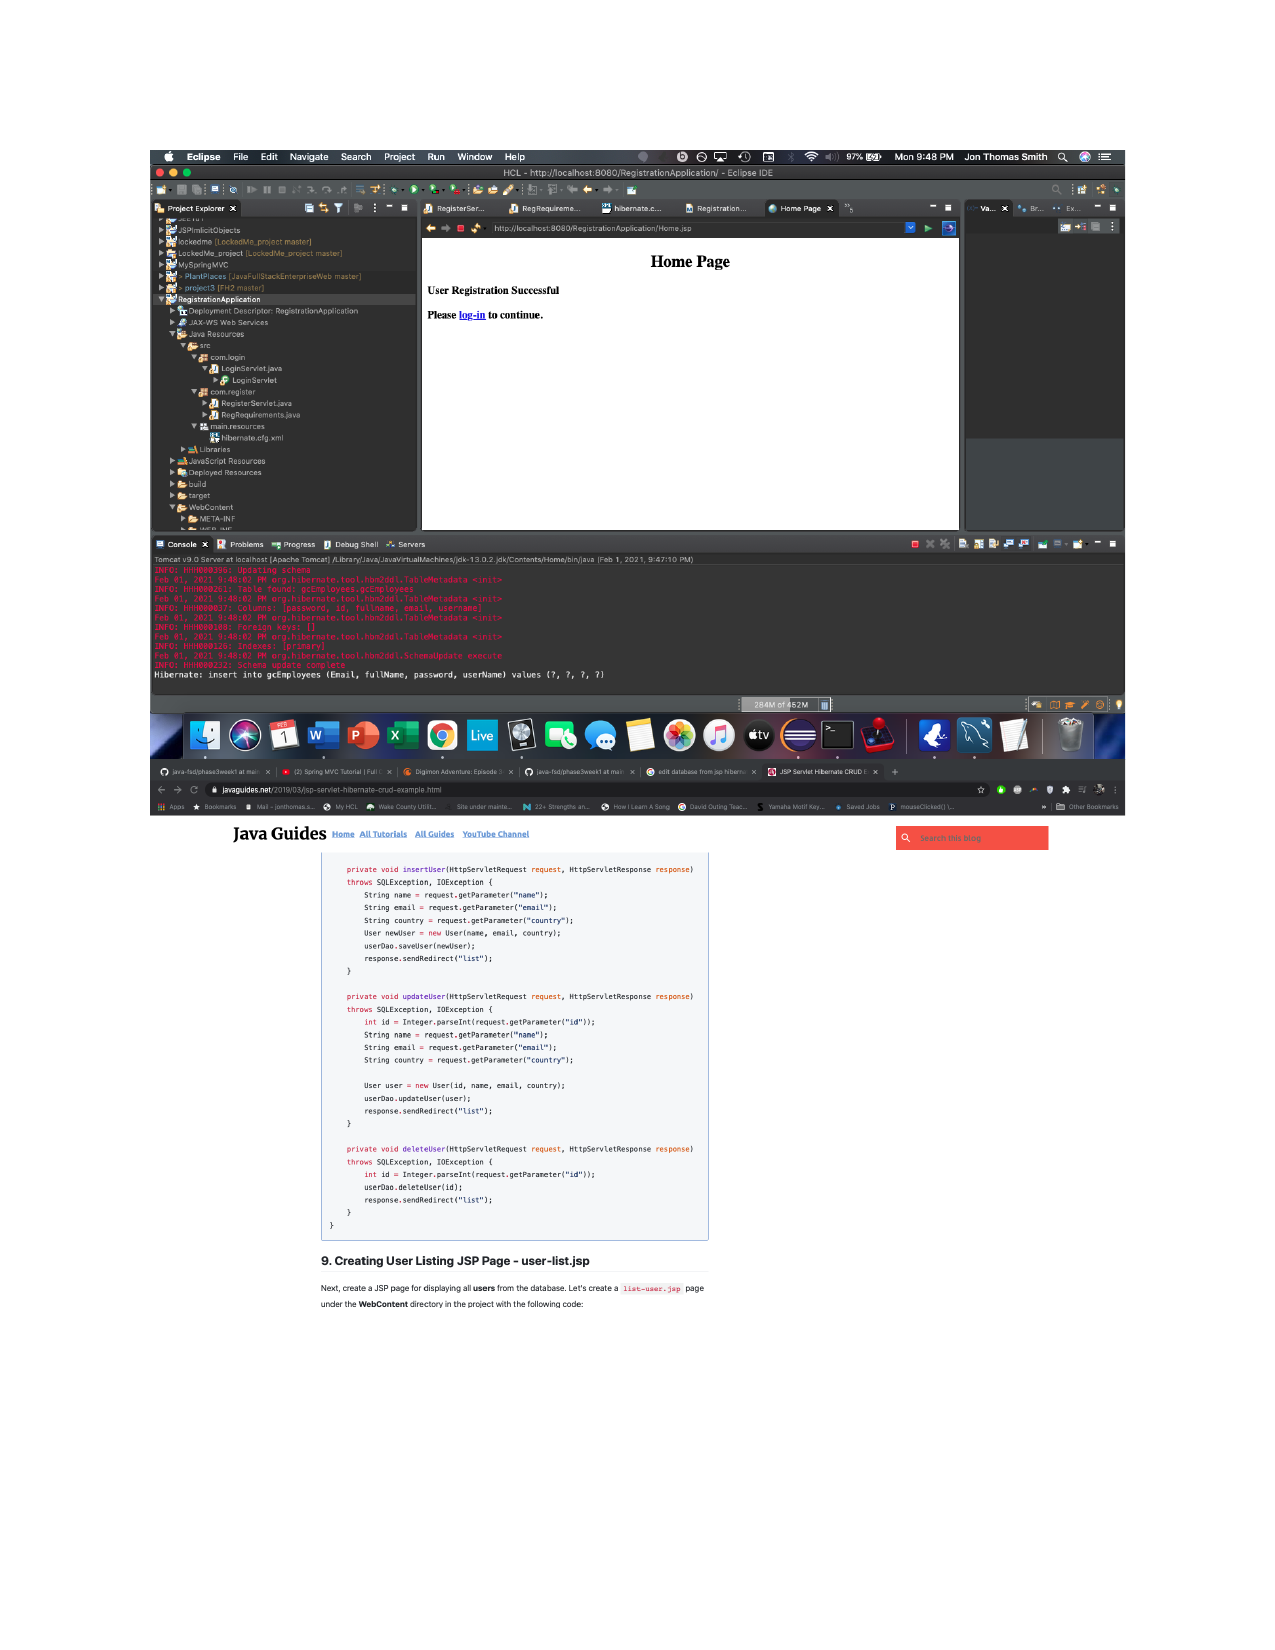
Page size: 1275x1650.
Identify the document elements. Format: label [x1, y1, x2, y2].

picture [150, 150, 1125, 1308]
